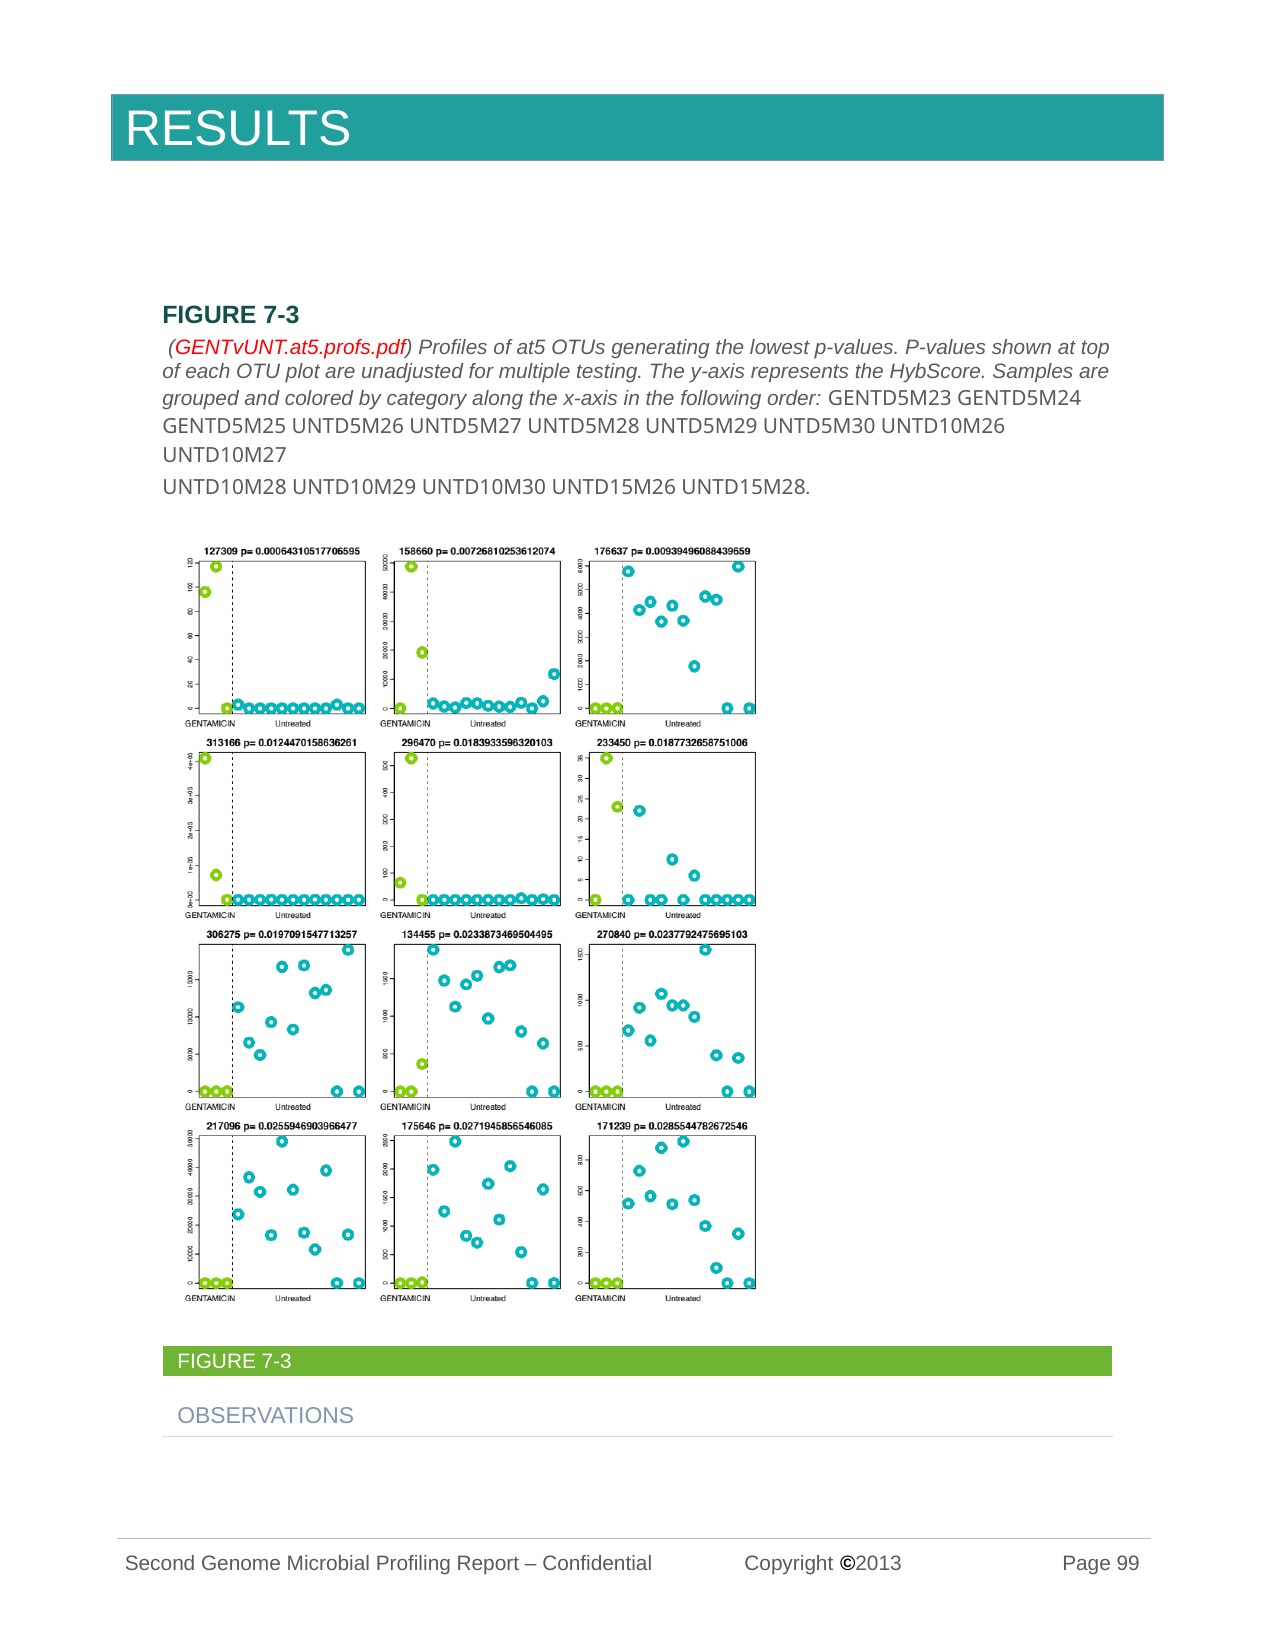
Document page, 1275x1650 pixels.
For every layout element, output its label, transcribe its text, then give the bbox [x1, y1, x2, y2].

text UNTD10M28 UNTD10M29 UNTD10M30 UNTD15M26 UNTD15M28. [162, 472, 1113, 501]
table_header Observations [162, 1398, 1113, 1436]
text GENTD5M25 UNTD5M26 UNTD5M27 UNTD5M28 UNTD5M29 UNTD5M30 UNTD10M26 UNTD10M27 [162, 411, 1113, 468]
subtitle Figure 7-3 [162, 300, 1113, 329]
subtitle Figure 7-3 [165, 1347, 1111, 1375]
text (GENTvUNT.at5.profs.pdf) Profiles of at5 OTUs generating the lowest p-values. P-values shown at top of each OTU plot are unadjusted for multiple testing. The y-axis represents the HybScore. Samples are grouped and colored by category along the x-axis in the following order: GENTD5M23 GENTD5M24 [162, 335, 1113, 411]
